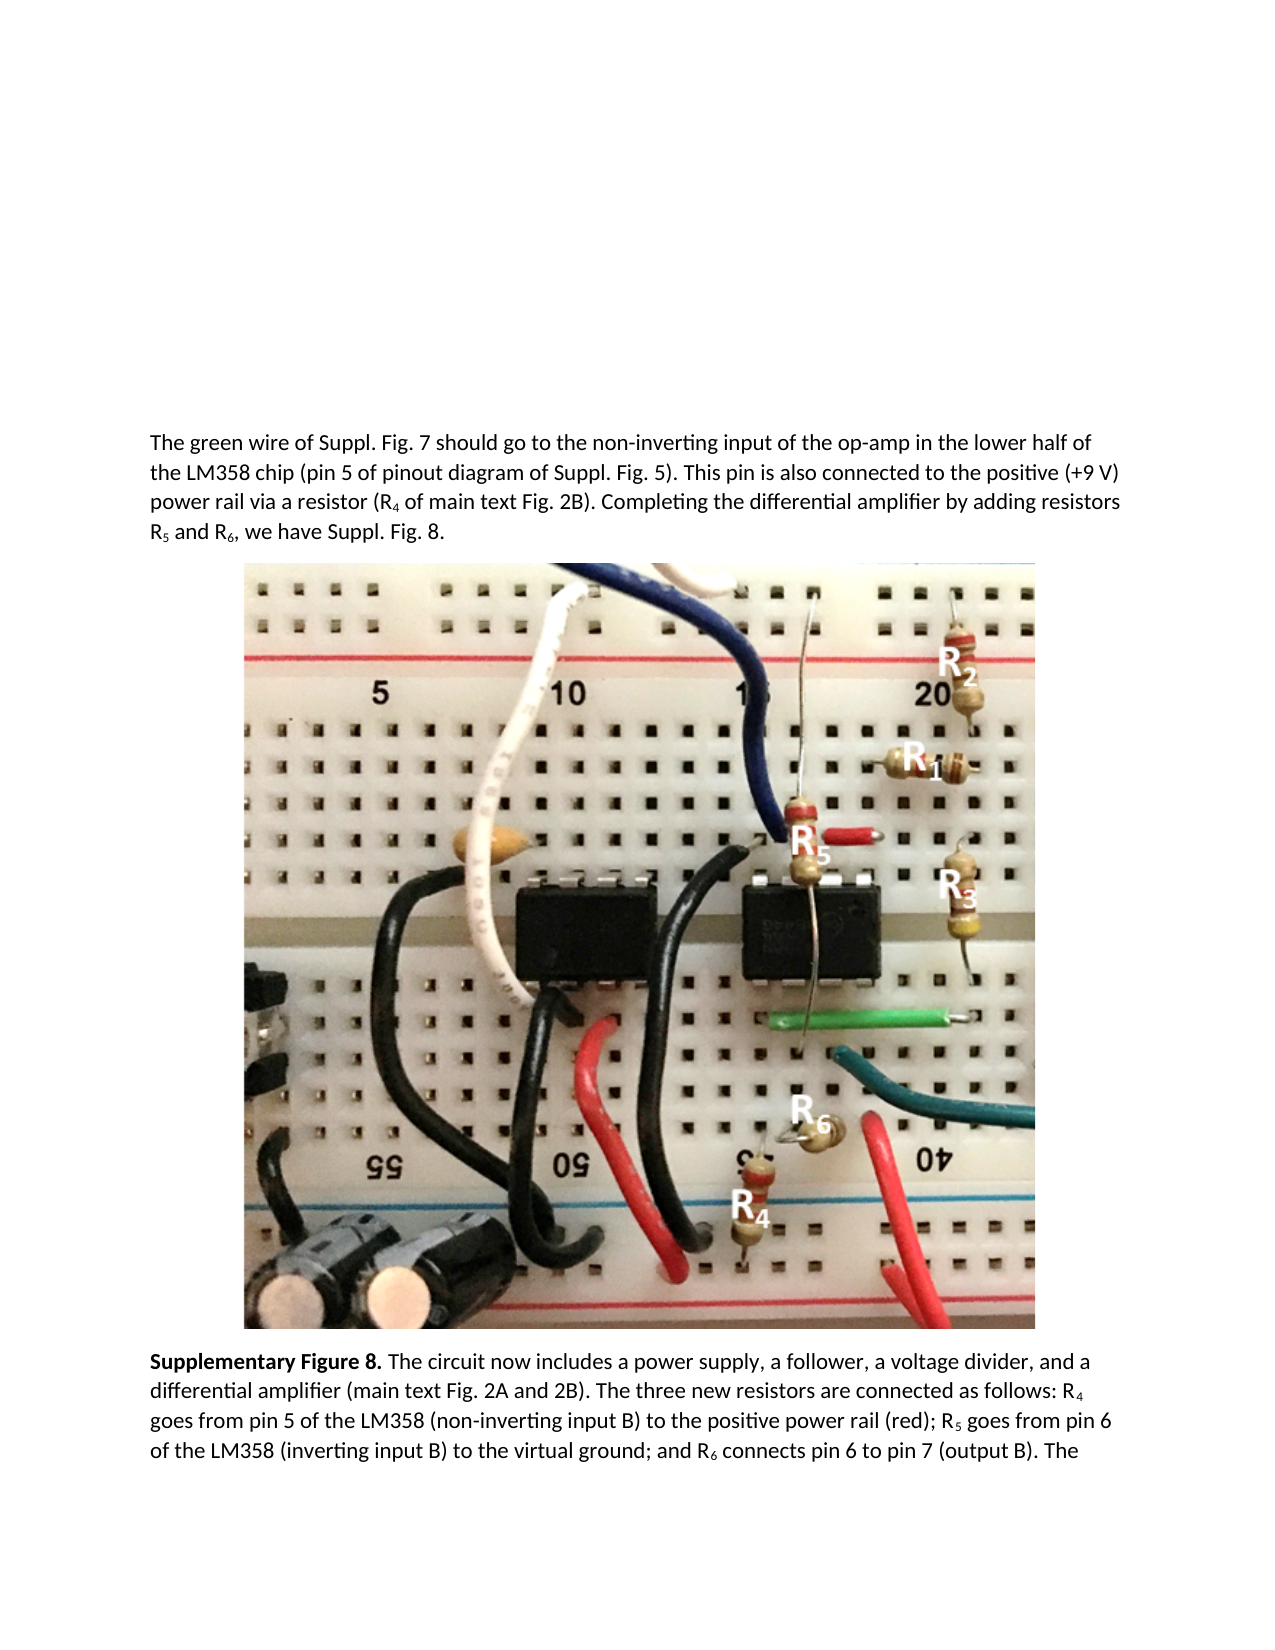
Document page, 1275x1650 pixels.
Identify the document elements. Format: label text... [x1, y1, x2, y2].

picture [240, 563, 1035, 1329]
text The green wire of Suppl. Fig. 7 should go to the non-inverting input of the op-amp in the lower half of the LM358 chip (pin 5 of pinout diagram of Suppl. Fig. 5). This pin is also connected to the positive (+9 V) power rail via a resistor (R4 of main text Fig. 2B). Completing the differential amplifier by adding resistors R5 and R6, we have Suppl. Fig. 8. [150, 428, 1125, 545]
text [150, 1347, 1125, 1464]
